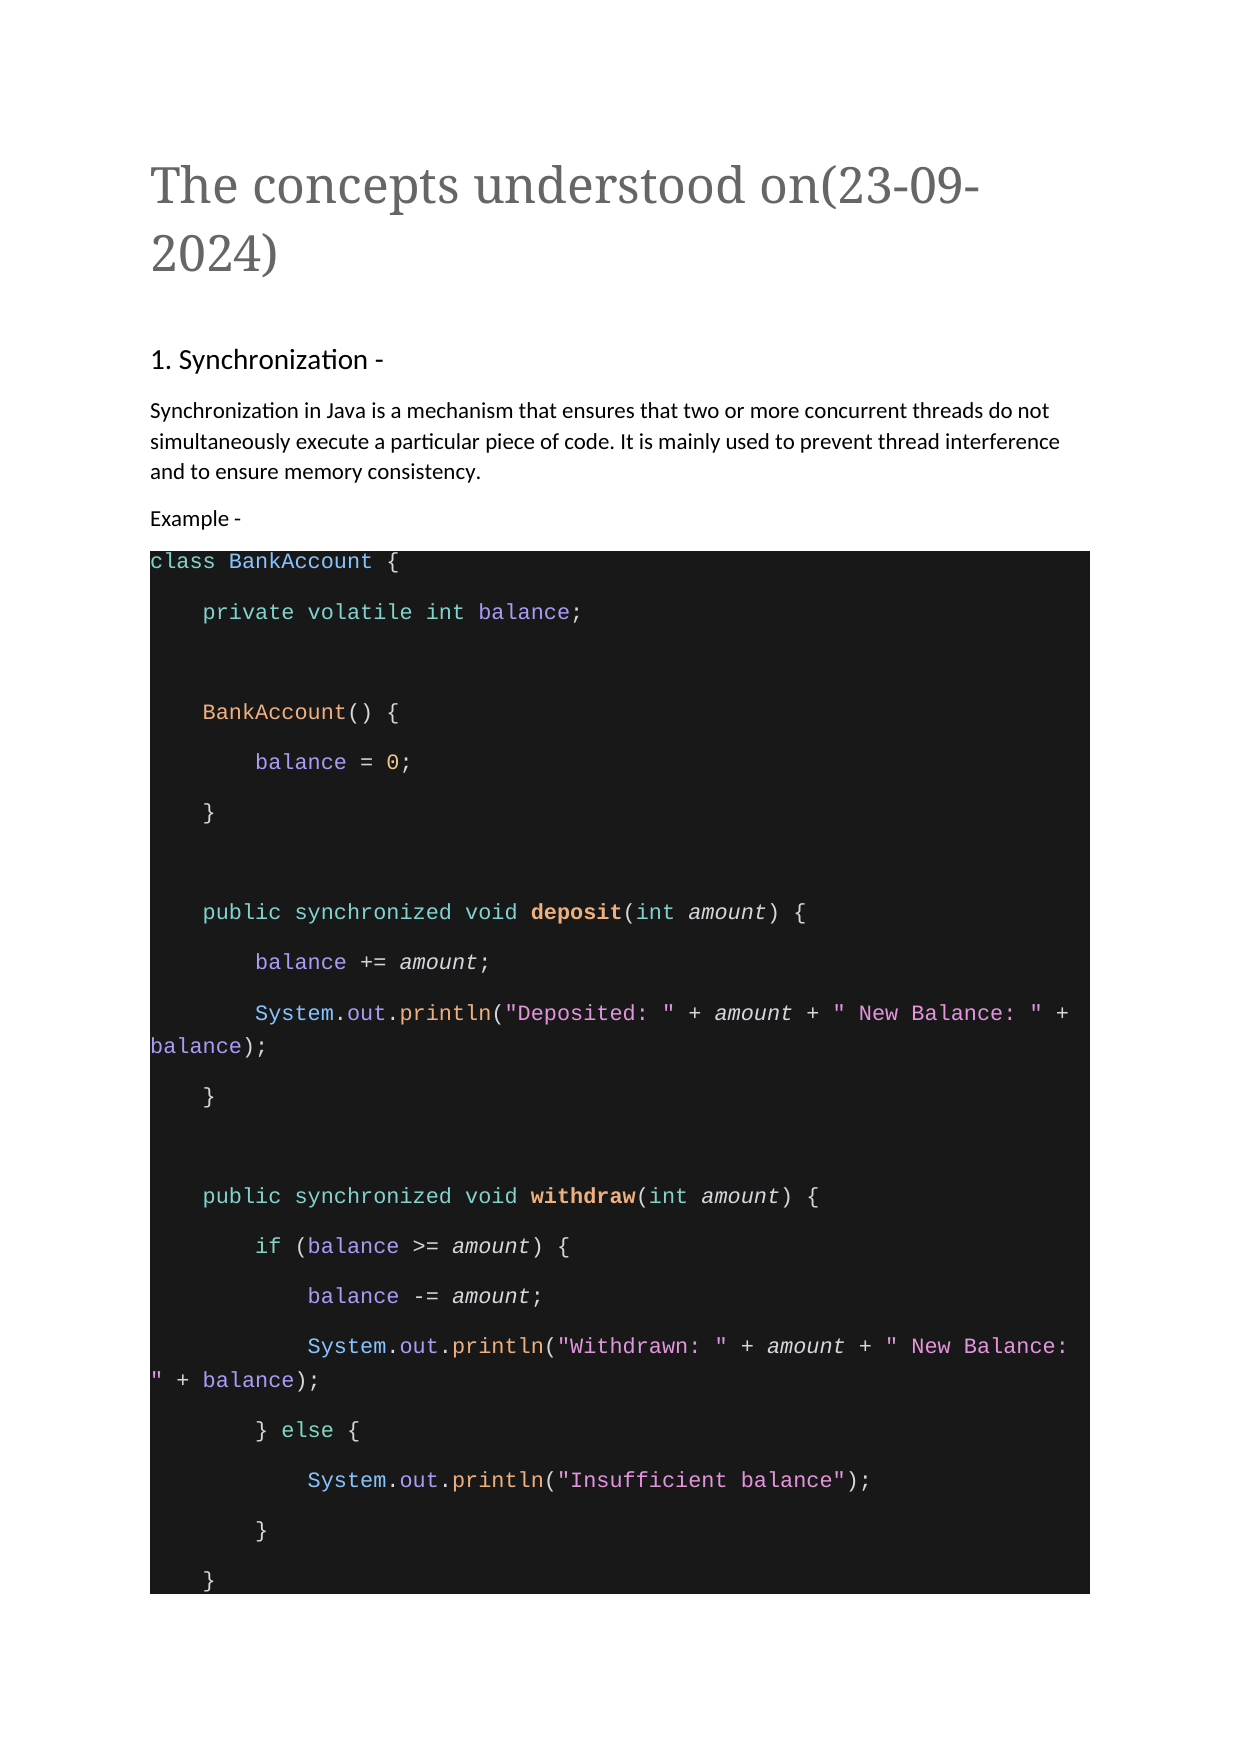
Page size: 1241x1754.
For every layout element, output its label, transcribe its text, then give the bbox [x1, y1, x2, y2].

text balance = 0; [150, 751, 1090, 776]
text balance += amount; [150, 952, 1090, 976]
text 1. Synchronization - [150, 341, 1090, 377]
text } else { [150, 1419, 1090, 1444]
text if (balance >= amount) { [150, 1236, 1090, 1260]
text BankAccount() { [150, 701, 1090, 726]
text private volatile int balance; [150, 601, 1090, 626]
text public synchronized void withdraw(int amount) { [150, 1185, 1090, 1210]
subtitle The concepts understood on(23-09-2024) [150, 150, 1090, 286]
text } [150, 801, 1090, 826]
text System.out.println("Deposited: " + amount + " New Balance: " + balance); [150, 1002, 1090, 1060]
text class BankAccount { [150, 551, 1090, 576]
text balance -= amount; [150, 1286, 1090, 1310]
text public synchronized void deposit(int amount) { [150, 901, 1090, 926]
text System.out.println("Insufficient balance"); [150, 1469, 1090, 1494]
text } [150, 1569, 1090, 1594]
text Example - [150, 504, 1090, 532]
text } [150, 1085, 1090, 1110]
text } [150, 1519, 1090, 1544]
text Synchronization in Java is a mechanism that ensures that two or more concurrent threads do not simultaneously execute a particular piece of code. It is mainly used to prevent thread interference and to ensure memory consistency. [150, 397, 1090, 485]
text System.out.println("Withdrawn: " + amount + " New Balance: " + balance); [150, 1336, 1090, 1394]
